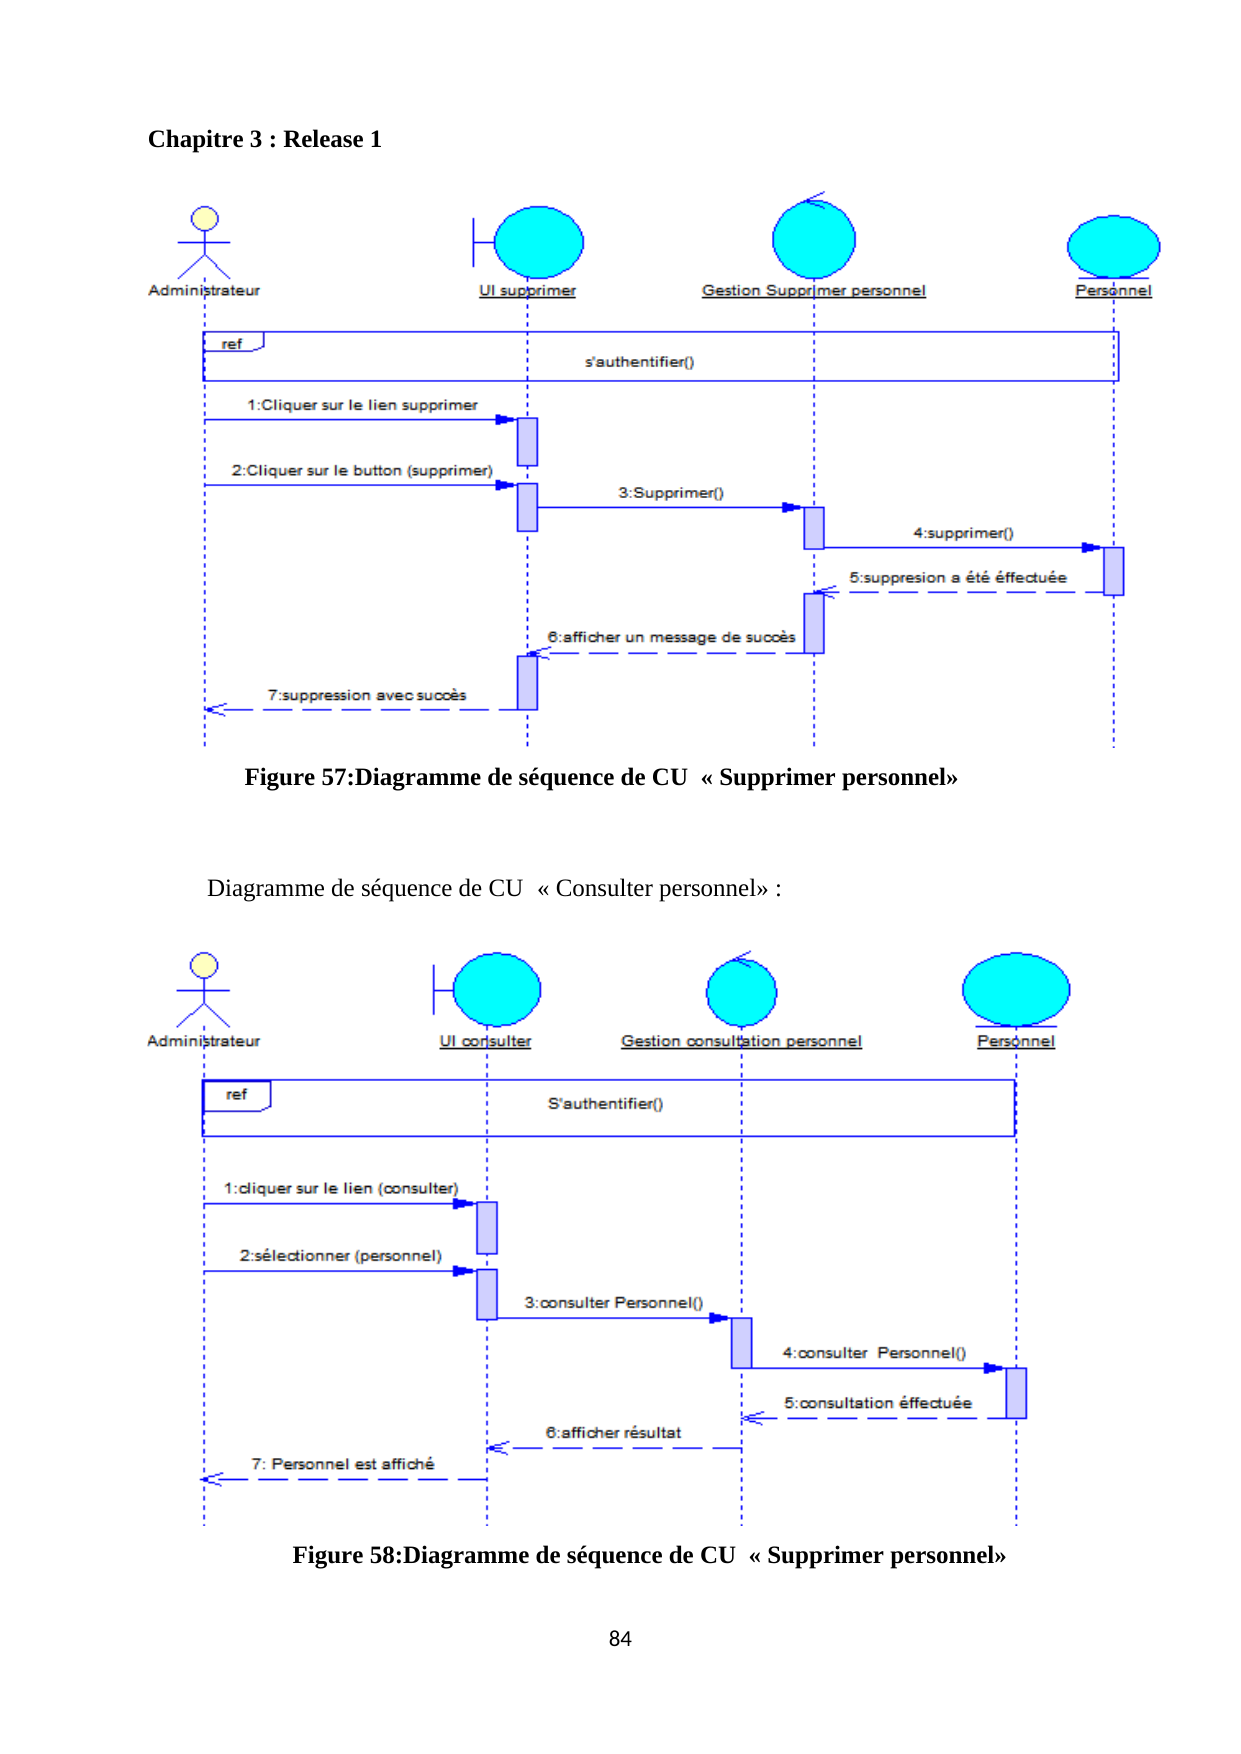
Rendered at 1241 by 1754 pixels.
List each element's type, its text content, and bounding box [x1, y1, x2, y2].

text Diagramme de séquence de CU « Consulter personnel» : [207, 869, 1093, 902]
text Figure 58:Diagramme de séquence de CU « Supprimer personnel» [207, 1540, 1093, 1568]
picture [147, 919, 1109, 1526]
list Figure 57:Diagramme de séquence de CU « Supprimer personnel» [244, 762, 1093, 790]
picture [147, 184, 1187, 748]
